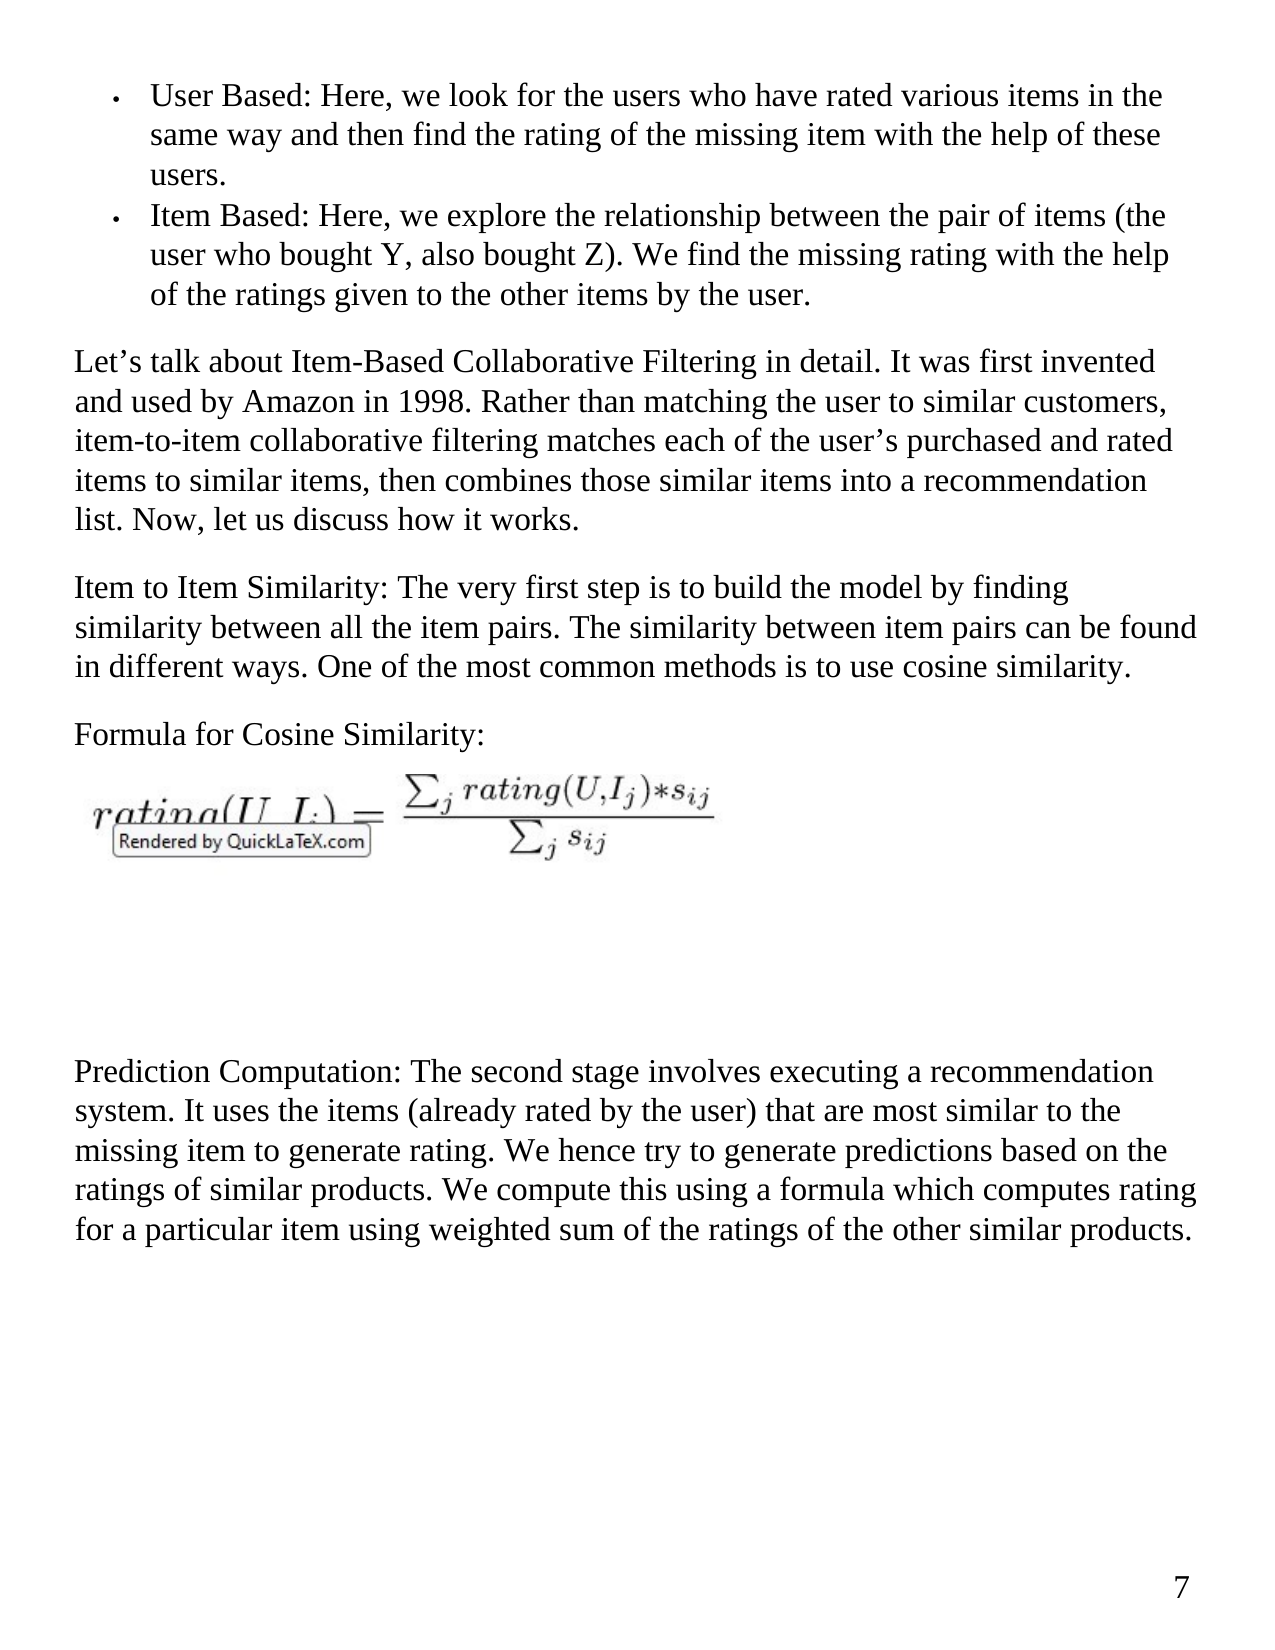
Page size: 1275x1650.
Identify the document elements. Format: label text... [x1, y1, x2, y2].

list Item Based: Here, we explore the relationship between the pair of items (the user who bought Y, also bought Z). We find the missing rating with the help of the ratings given to the other items by the user. [112, 195, 1198, 312]
picture [83, 774, 774, 883]
text Prediction Computation: The second stage involves executing a recommendation system. It uses the items (already rated by the user) that are most similar to the missing item to generate rating. We hence try to generate predictions based on the ratings of similar products. We compute this using a formula which computes rating for a particular item using weighted sum of the ratings of the other similar products. [73, 1051, 1198, 1247]
list User Based: Here, we look for the users who have rated various items in the same way and then find the rating of the missing item with the help of these users. [112, 75, 1198, 192]
text Item to Item Similarity: The very first step is to build the model by finding similarity between all the item pairs. The similarity between item pairs can be found in different ways. One of the most common methods is to use cosine similarity. [73, 567, 1198, 685]
text Let’s talk about Item-Based Collaborative Filtering in detail. It was first invented and used by Amazon in 1998. Rather than matching the user to similar customers, item-to-item collaborative filtering matches each of the user’s purchased and rated items to similar items, then combines those similar items into a recommendation list. Now, let us discuss how it works. [73, 342, 1198, 538]
text Formula for Cosine Similarity: [73, 714, 1198, 752]
